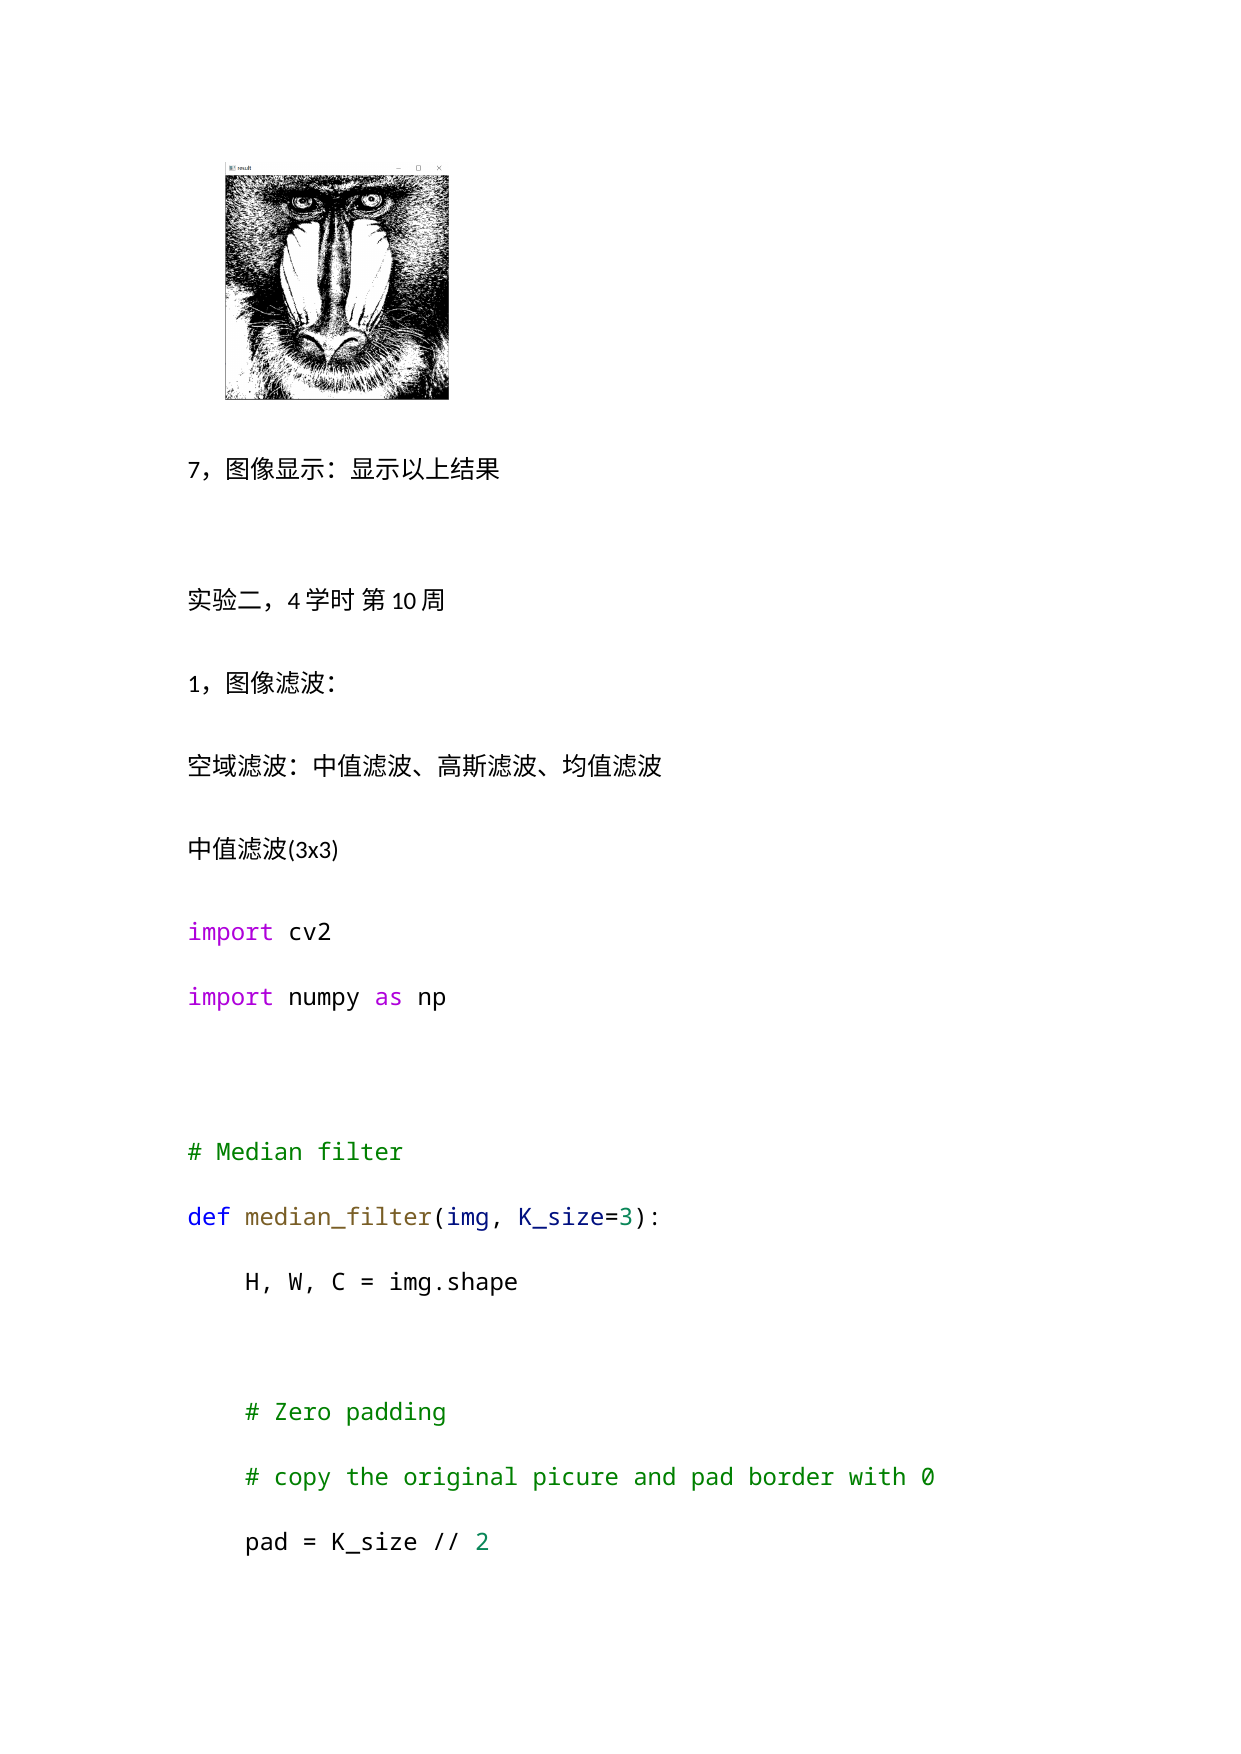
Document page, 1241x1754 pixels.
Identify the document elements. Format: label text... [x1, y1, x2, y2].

text import numpy as np [187, 964, 1053, 1029]
text H, W, C = img.shape [187, 1249, 1053, 1314]
text 中值滤波(3x3) [187, 816, 1053, 881]
text # copy the original picure and pad border with 0 [187, 1444, 1053, 1509]
text import cv2 [187, 899, 1053, 964]
text # Zero padding [187, 1379, 1053, 1444]
text # Median filter [187, 1119, 1053, 1184]
text 7，图像显示：显示以上结果 [187, 435, 1053, 500]
text 实验二，4学时 第10周 [187, 566, 1053, 631]
text def median_filter(img, K_size=3): [187, 1184, 1053, 1249]
text 空域滤波：中值滤波、高斯滤波、均值滤波 [187, 732, 1053, 797]
picture [225, 162, 449, 400]
text pad = K_size // 2 [187, 1509, 1053, 1574]
text 1，图像滤波： [187, 649, 1053, 714]
